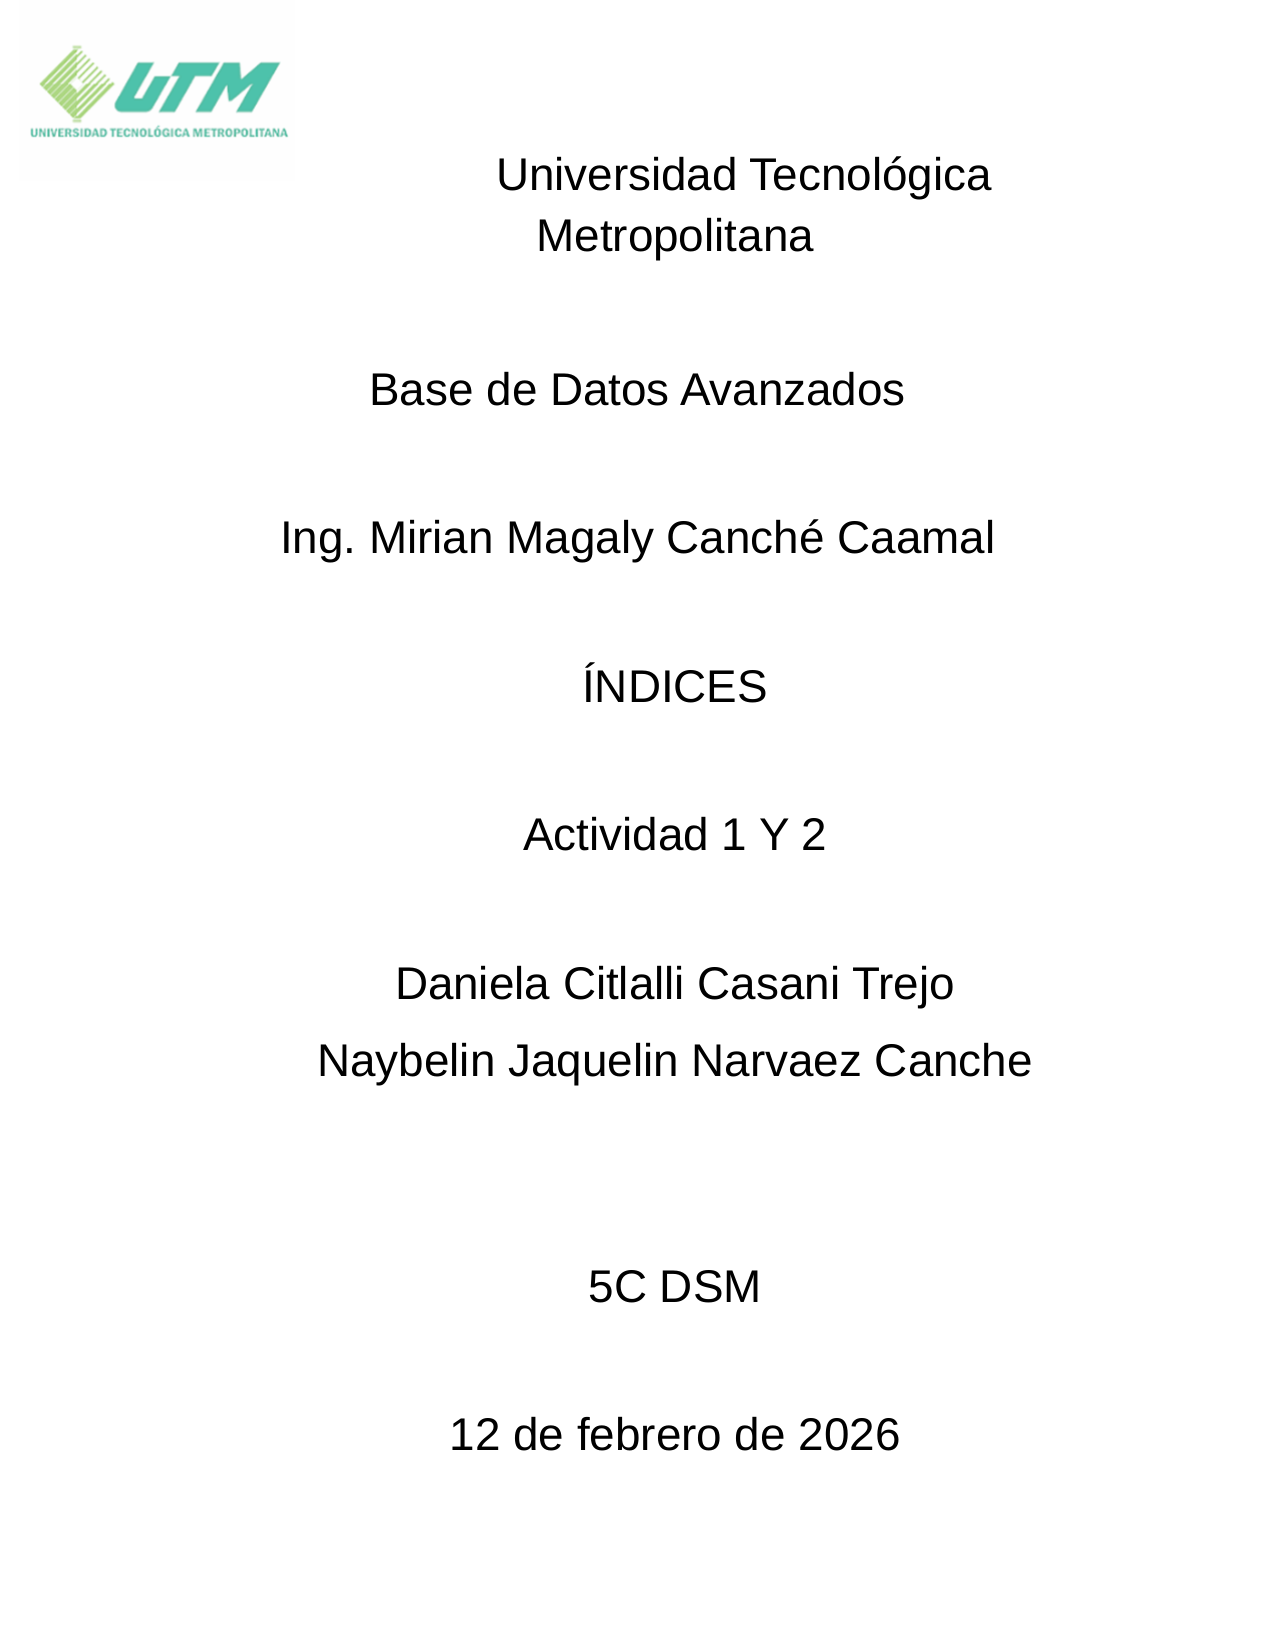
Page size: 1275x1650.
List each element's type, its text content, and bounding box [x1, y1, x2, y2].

text ÍNDICES [252, 659, 1098, 712]
text Universidad Tecnológica Metropolitana [252, 148, 1098, 261]
text 12 de febrero de 2026 [252, 1407, 1098, 1460]
text Ing. Mirian Magaly Canché Caamal [177, 511, 1098, 564]
text 5C DSM [252, 1259, 1098, 1312]
text Daniela Citlalli Casani Trejo [252, 956, 1098, 1009]
text Naybelin Jaquelin Narvaez Canche [252, 1033, 1098, 1086]
picture [18, 0, 296, 181]
text Actividad 1 Y 2 [252, 808, 1098, 861]
text Base de Datos Avanzados [177, 362, 1098, 415]
